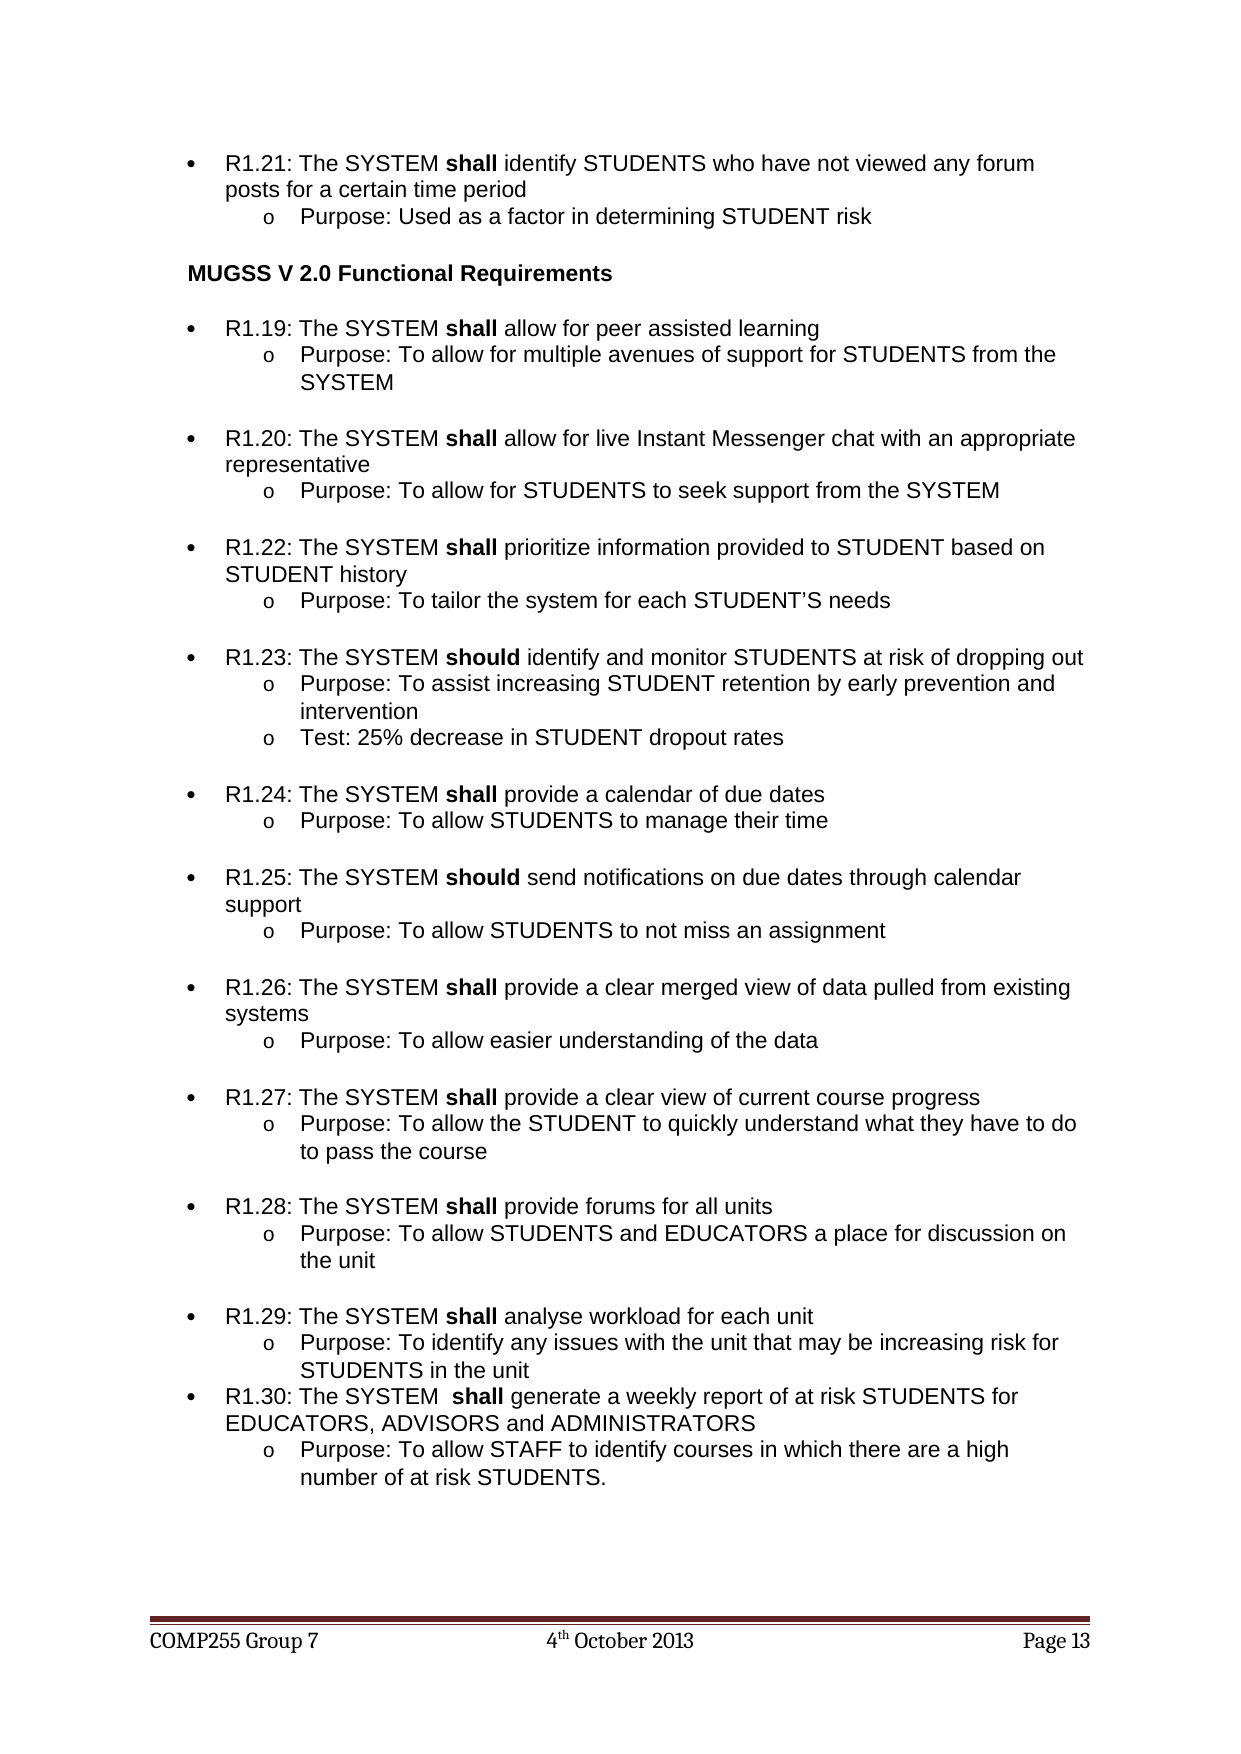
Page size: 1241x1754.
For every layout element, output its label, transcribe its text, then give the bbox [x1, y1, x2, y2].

list R1.23: The SYSTEM should identify and monitor STUDENTS at risk of dropping out [187, 644, 1090, 670]
list R1.20: The SYSTEM shall allow for live Instant Messenger chat with an appropriate representative [187, 425, 1090, 477]
list Purpose: To allow the STUDENT to quickly understand what they have to do to pass the course [262, 1110, 1090, 1164]
list Purpose: To allow STAFF to identify courses in which there are a high number of at risk STUDENTS. [262, 1436, 1090, 1490]
list Purpose: To allow for STUDENTS to seek support from the SYSTEM [262, 477, 1090, 505]
list Purpose: To assist increasing STUDENT retention by early prevention and intervention [262, 670, 1090, 724]
list Purpose: To tailor the system for each STUDENT’S needs [262, 587, 1090, 615]
list Purpose: Used as a factor in determining STUDENT risk [262, 203, 1090, 230]
list R1.28: The SYSTEM shall provide forums for all units [187, 1193, 1090, 1219]
list Purpose: To allow easier understanding of the data [262, 1027, 1090, 1054]
list R1.22: The SYSTEM shall prioritize information provided to STUDENT based on STUDENT history [187, 534, 1090, 587]
list Purpose: To identify any issues with the unit that may be increasing risk for STUDENTS in the unit [262, 1329, 1090, 1383]
list Purpose: To allow STUDENTS and EDUCATORS a place for discussion on the unit [262, 1219, 1090, 1273]
text MUGSS V 2.0 Functional Requirements [187, 259, 1090, 286]
list R1.29: The SYSTEM shall analyse workload for each unit [187, 1303, 1090, 1329]
list Purpose: To allow for multiple avenues of support for STUDENTS from the SYSTEM [262, 341, 1090, 396]
list Purpose: To allow STUDENTS to not miss an assignment [262, 917, 1090, 945]
list R1.19: The SYSTEM shall allow for peer assisted learning [187, 315, 1090, 341]
list Test: 25% decrease in STUDENT dropout rates [262, 724, 1090, 752]
list R1.24: The SYSTEM shall provide a calendar of due dates [187, 781, 1090, 807]
list R1.21: The SYSTEM shall identify STUDENTS who have not viewed any forum posts for a certain time period [187, 150, 1090, 203]
list Purpose: To allow STUDENTS to manage their time [262, 807, 1090, 835]
list R1.26: The SYSTEM shall provide a clear merged view of data pulled from existing systems [187, 974, 1090, 1027]
list R1.30: The SYSTEM shall generate a weekly report of at risk STUDENTS for EDUCATORS, ADVISORS and ADMINISTRATORS [187, 1383, 1090, 1436]
list R1.27: The SYSTEM shall provide a clear view of current course progress [187, 1083, 1090, 1110]
list R1.25: The SYSTEM should send notifications on due dates through calendar support [187, 864, 1090, 917]
